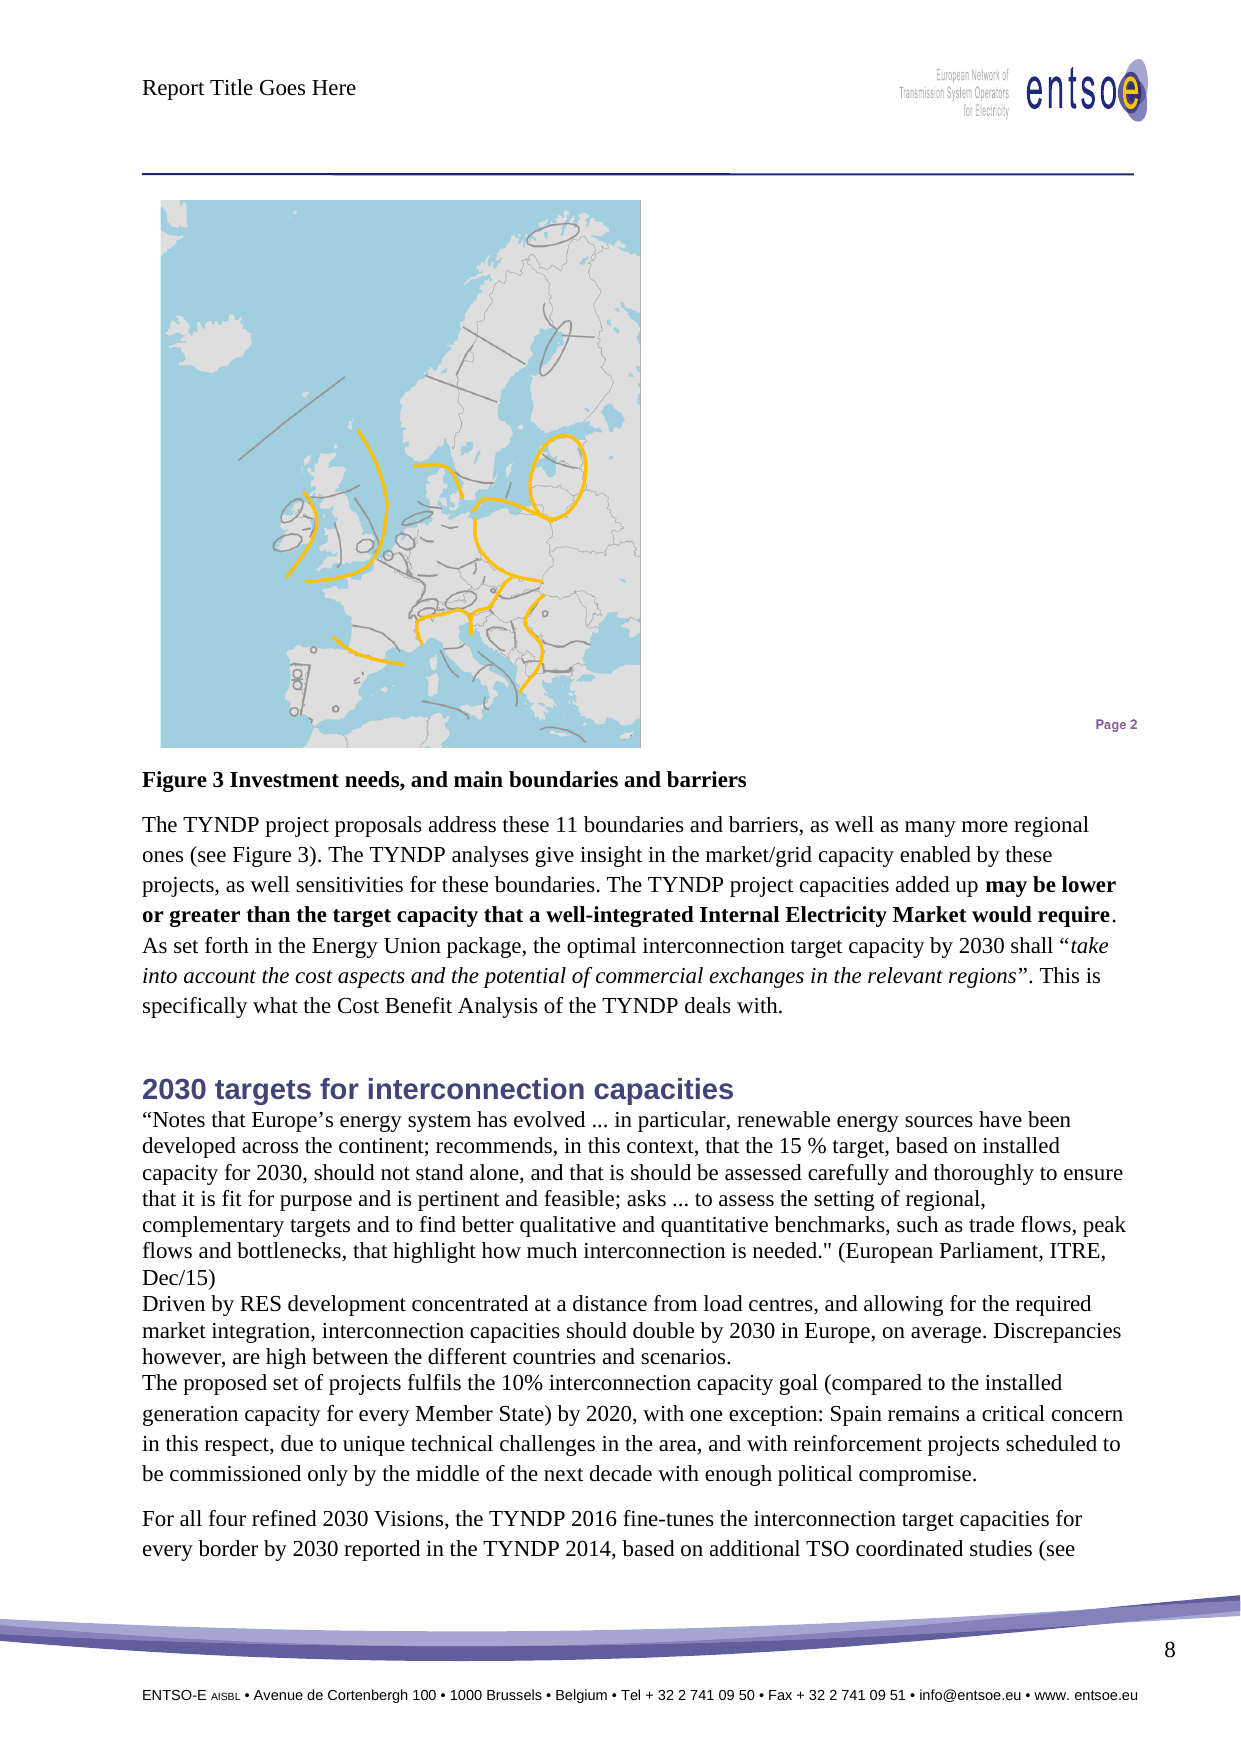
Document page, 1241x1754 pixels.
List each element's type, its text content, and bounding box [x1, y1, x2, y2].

text The TYNDP project proposals address these 11 boundaries and barriers, as well as many more regional ones (see Figure 3). The TYNDP analyses give insight in the market/grid capacity enabled by these projects, as well sensitivities for these boundaries. The TYNDP project capacities added up may be lower or greater than the target capacity that a well-integrated Internal Electricity Market would require. As set forth in the Energy Union package, the optimal interconnection target capacity by 2030 shall “take into account the cost aspects and the potential of commercial exchanges in the relevant regions”. This is specifically what the Cost Benefit Analysis of the TYNDP deals with. [142, 811, 1134, 1018]
picture [160, 200, 1153, 748]
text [142, 1505, 1134, 1561]
text Figure 3 Investment needs, and main boundaries and barriers [142, 766, 1134, 792]
text The proposed set of projects fulfils the 10% interconnection capacity goal (compared to the installed generation capacity for every Member State) by 2020, with one exception: Spain remains a critical concern in this respect, due to unique technical challenges in the area, and with reinforcement projects scheduled to be commissioned only by the middle of the next decade with enough political compromise. [142, 1369, 1134, 1486]
subtitle 2030 targets for interconnection capacities [142, 1072, 1134, 1106]
